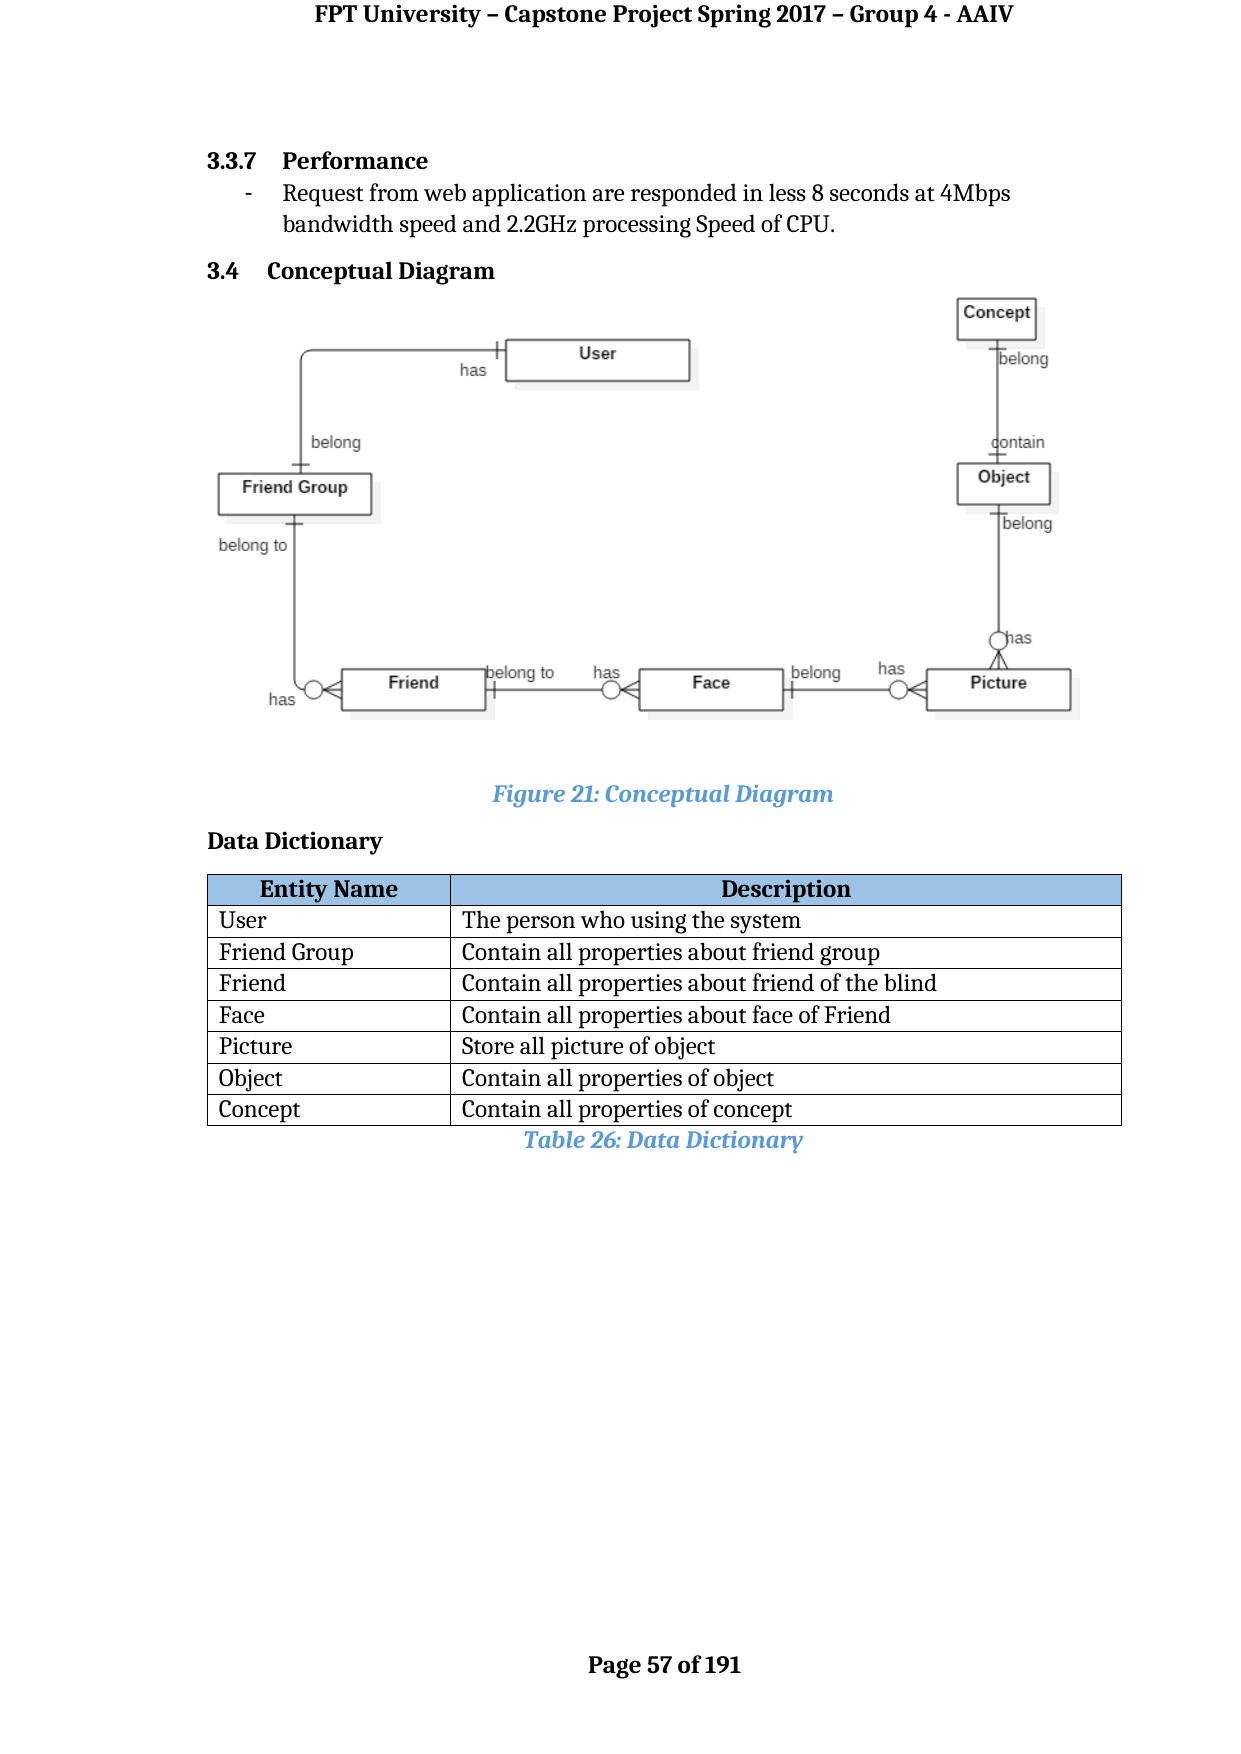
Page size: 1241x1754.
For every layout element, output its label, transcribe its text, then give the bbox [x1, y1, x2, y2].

table_cell Contain all properties about friend of the blind [451, 969, 1121, 999]
table_cell Face [208, 1001, 450, 1031]
text Figure 21: Conceptual Diagram [207, 779, 1122, 808]
table_cell Contain all properties of concept [451, 1095, 1121, 1125]
table_cell User [208, 906, 450, 937]
table_header Description [451, 875, 1121, 905]
table_cell Store all picture of object [451, 1032, 1121, 1062]
table_cell Contain all properties about friend group [451, 938, 1121, 968]
text Data Dictionary [207, 827, 1122, 855]
table_cell Concept [208, 1095, 450, 1125]
picture [207, 287, 1122, 762]
table_header Entity Name [208, 875, 450, 905]
list Request from web application are responded in less 8 seconds at 4Mbps bandwidth speed and 2.2GHz processing Speed of CPU. [244, 177, 1122, 238]
table_cell Friend Group [208, 938, 450, 968]
subtitle Conceptual Diagram [207, 257, 1122, 285]
subtitle Performance [207, 147, 1122, 176]
table_cell Friend [208, 969, 450, 999]
text Table 26: Data Dictionary [207, 1126, 1122, 1155]
table_cell Picture [208, 1032, 450, 1062]
table_cell The person who using the system [451, 906, 1121, 937]
table_cell Contain all properties about face of Friend [451, 1001, 1121, 1031]
table_cell Contain all properties of object [451, 1064, 1121, 1094]
table_cell Object [208, 1064, 450, 1094]
